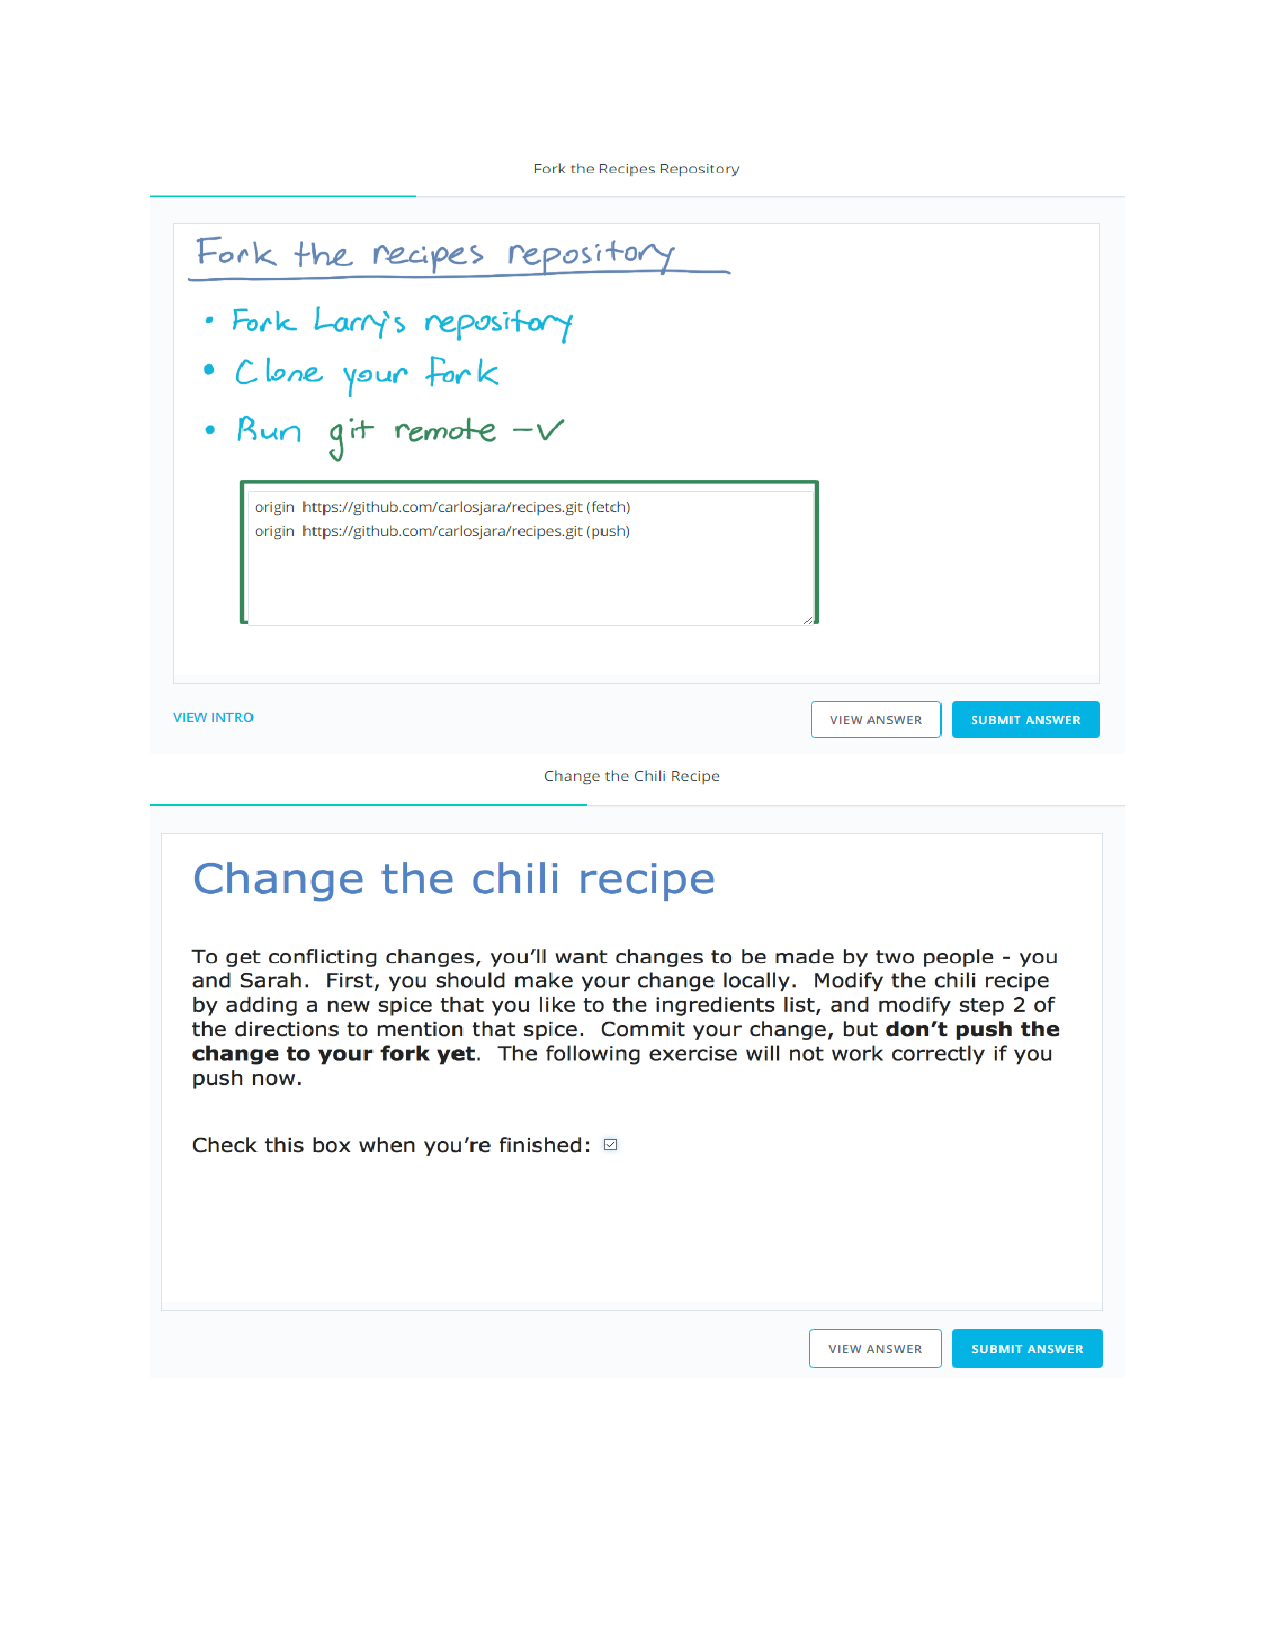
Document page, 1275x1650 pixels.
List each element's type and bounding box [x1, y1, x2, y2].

picture [150, 150, 1125, 754]
picture [150, 755, 1125, 1378]
